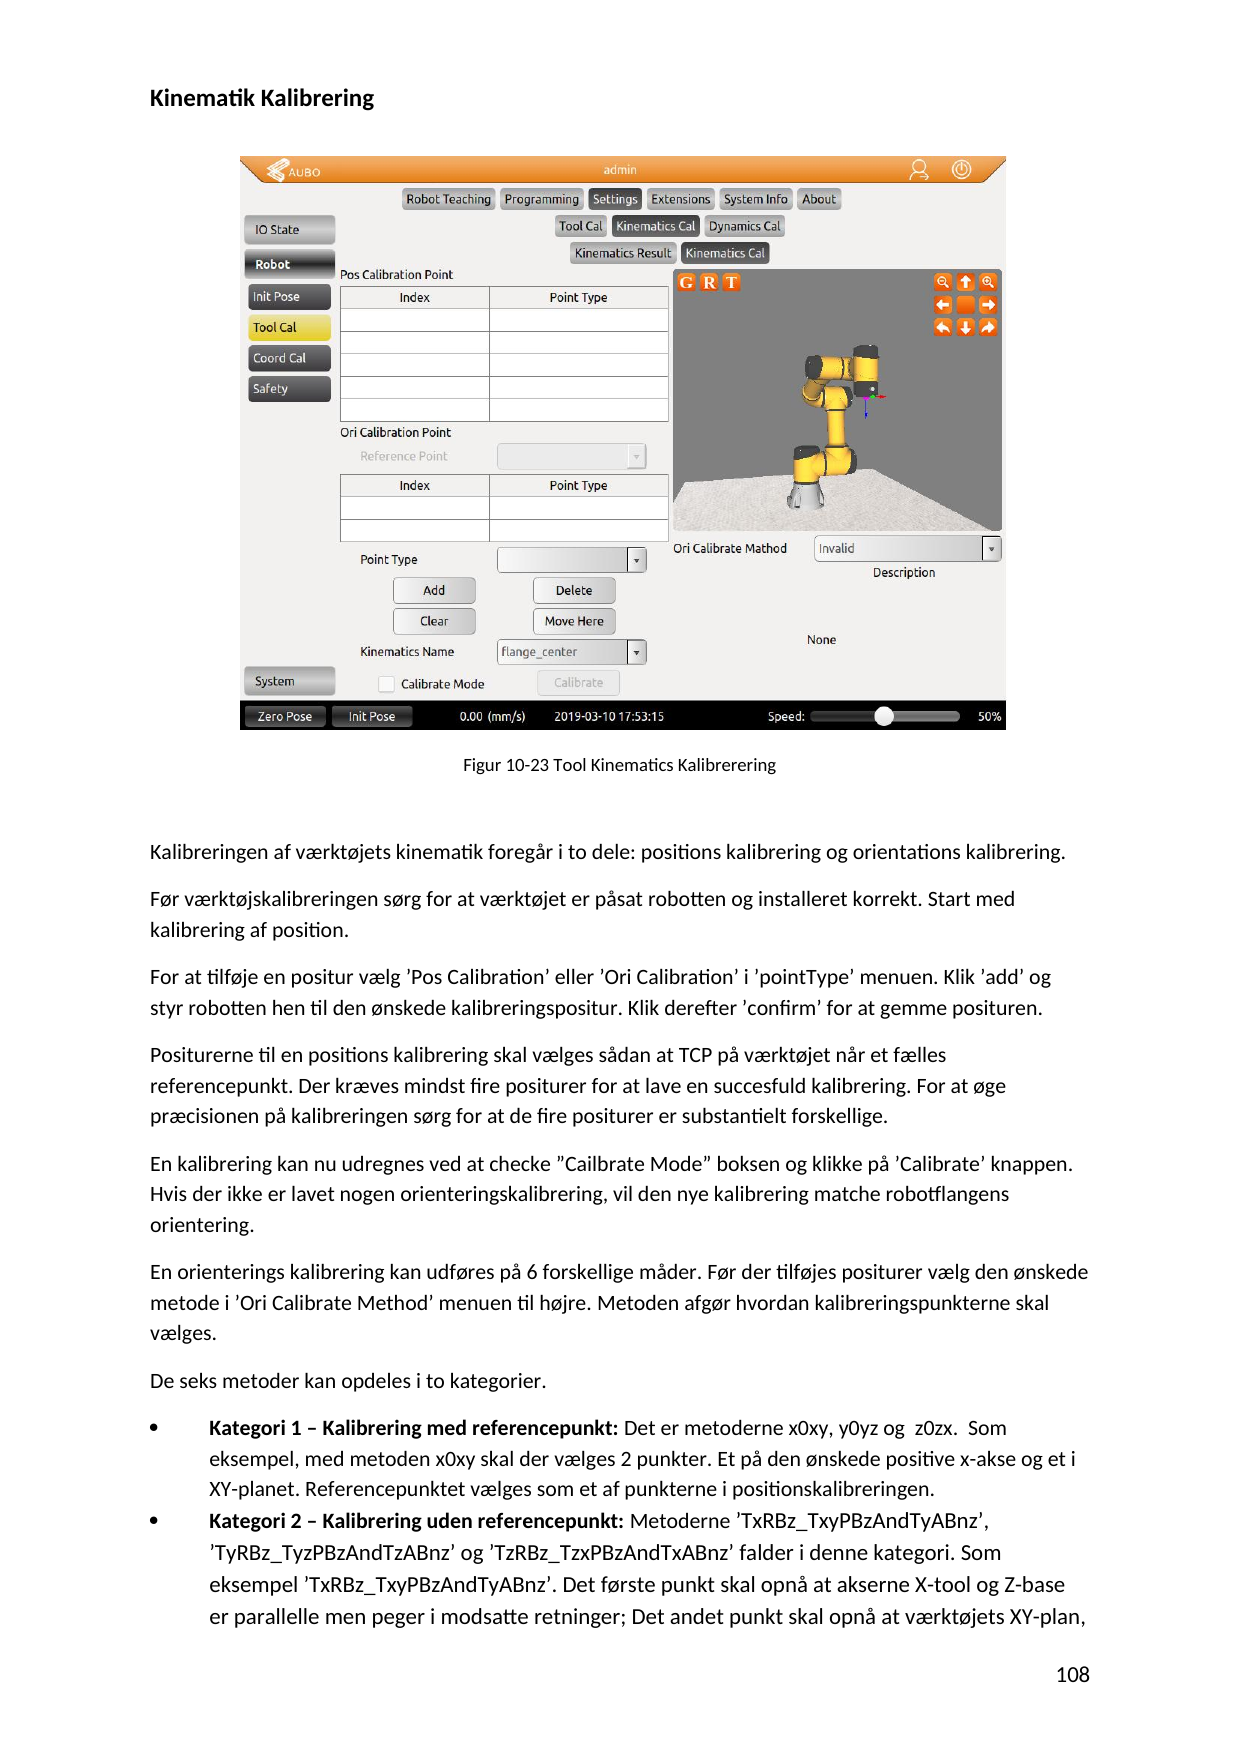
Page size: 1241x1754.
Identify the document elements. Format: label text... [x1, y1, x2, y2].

text Positurerne til en positions kalibrering skal vælges sådan at TCP på værktøjet når et fælles referencepunkt. Der kræves mindst fire positurer for at lave en succesfuld kalibrering. For at øge præcisionen på kalibreringen sørg for at de fire positurer er substantielt forskellige. [150, 1041, 1079, 1129]
text For at tilføje en positur vælg ’Pos Calibration’ eller ’Ori Calibration’ i ’pointType’ menuen. Klik ’add’ og styr robotten hen til den ønskede kalibreringspositur. Klik derefter ’confirm’ for at gemme posituren. [150, 963, 1079, 1021]
text En kalibrering kan nu udregnes ved at checke ”Cailbrate Mode” boksen og klikke på ’Calibrate’ knappen. Hvis der ikke er lavet nogen orienteringskalibrering, vil den nye kalibrering matche robotflangens orientering. [150, 1150, 1090, 1238]
list Kategori 1 – Kalibrering med referencepunkt: Det er metoderne x0xy, y0yz og z0zx. Som eksempel, med metoden x0xy skal der vælges 2 punkter. Et på den ønskede positive x-akse og et i XY-planet. Referencepunktet vælges som et af punkterne i positionskalibreringen. [150, 1414, 1090, 1502]
text De seks metoder kan opdeles i to kategorier. [150, 1367, 1090, 1393]
text Før værktøjskalibreringen sørg for at værktøjet er påsat robotten og installeret korrekt. Start med kalibrering af position. [150, 885, 1079, 943]
text Figur 10-23 Tool Kinematics Kalibrerering [150, 753, 1089, 776]
text En orienterings kalibrering kan udføres på 6 forskellige måder. Før der tilføjes positurer vælg den ønskede metode i ’Ori Calibrate Method’ menuen til højre. Metoden afgør hvordan kalibreringspunkterne skal vælges. [150, 1258, 1090, 1346]
text Kinematik Kalibrering [150, 83, 1090, 113]
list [150, 1506, 1090, 1631]
text Kalibreringen af værktøjets kinematik foregår i to dele: positions kalibrering og orientations kalibrering. [150, 838, 1079, 865]
picture [240, 156, 1008, 730]
